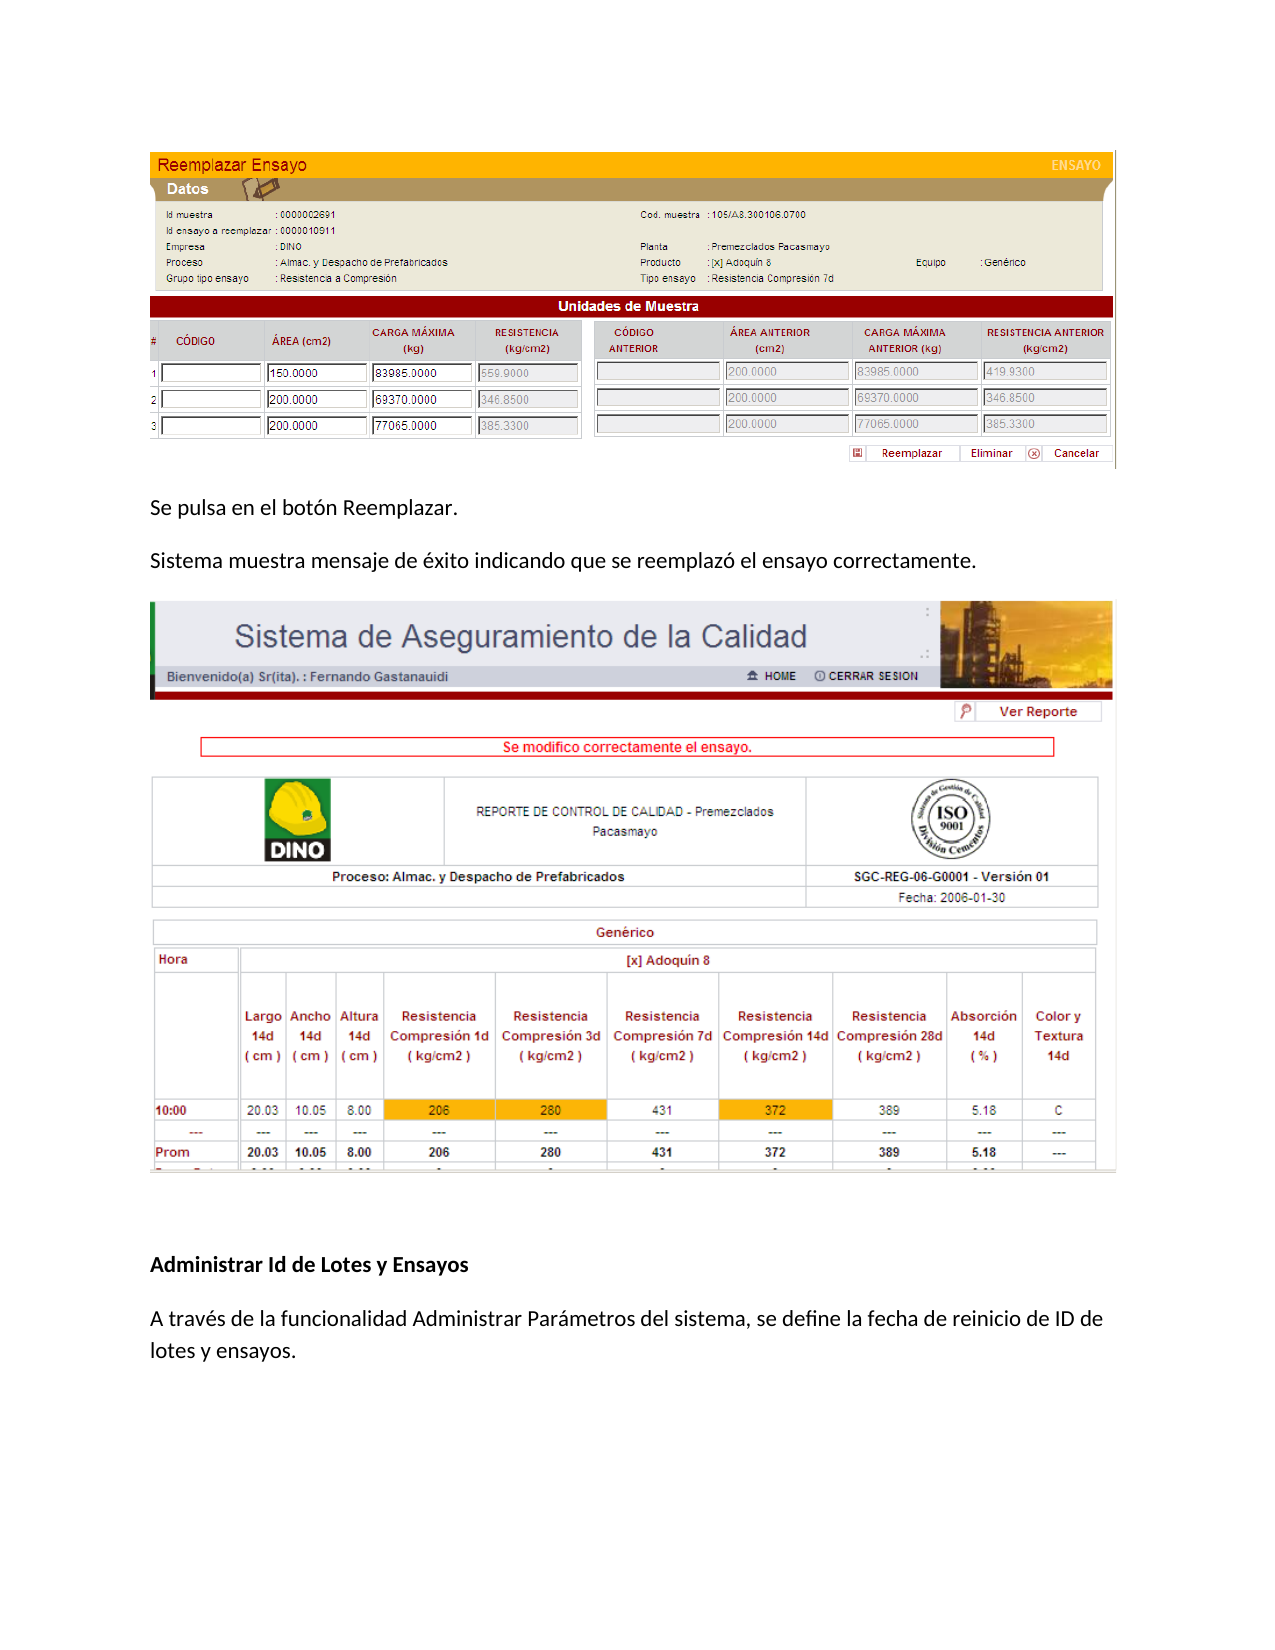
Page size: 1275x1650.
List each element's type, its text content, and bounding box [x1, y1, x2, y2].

text Se pulsa en el botón Reemplazar. [150, 493, 1125, 521]
text A través de la funcionalidad Administrar Parámetros del sistema, se define la fecha de reinicio de ID de lotes y ensayos. [150, 1304, 1125, 1364]
picture [150, 150, 1117, 469]
picture [150, 599, 1117, 1173]
text Administrar Id de Lotes y Ensayos [150, 1251, 1125, 1279]
text Sistema muestra mensaje de éxito indicando que se reemplazó el ensayo correctamente. [150, 546, 1125, 574]
